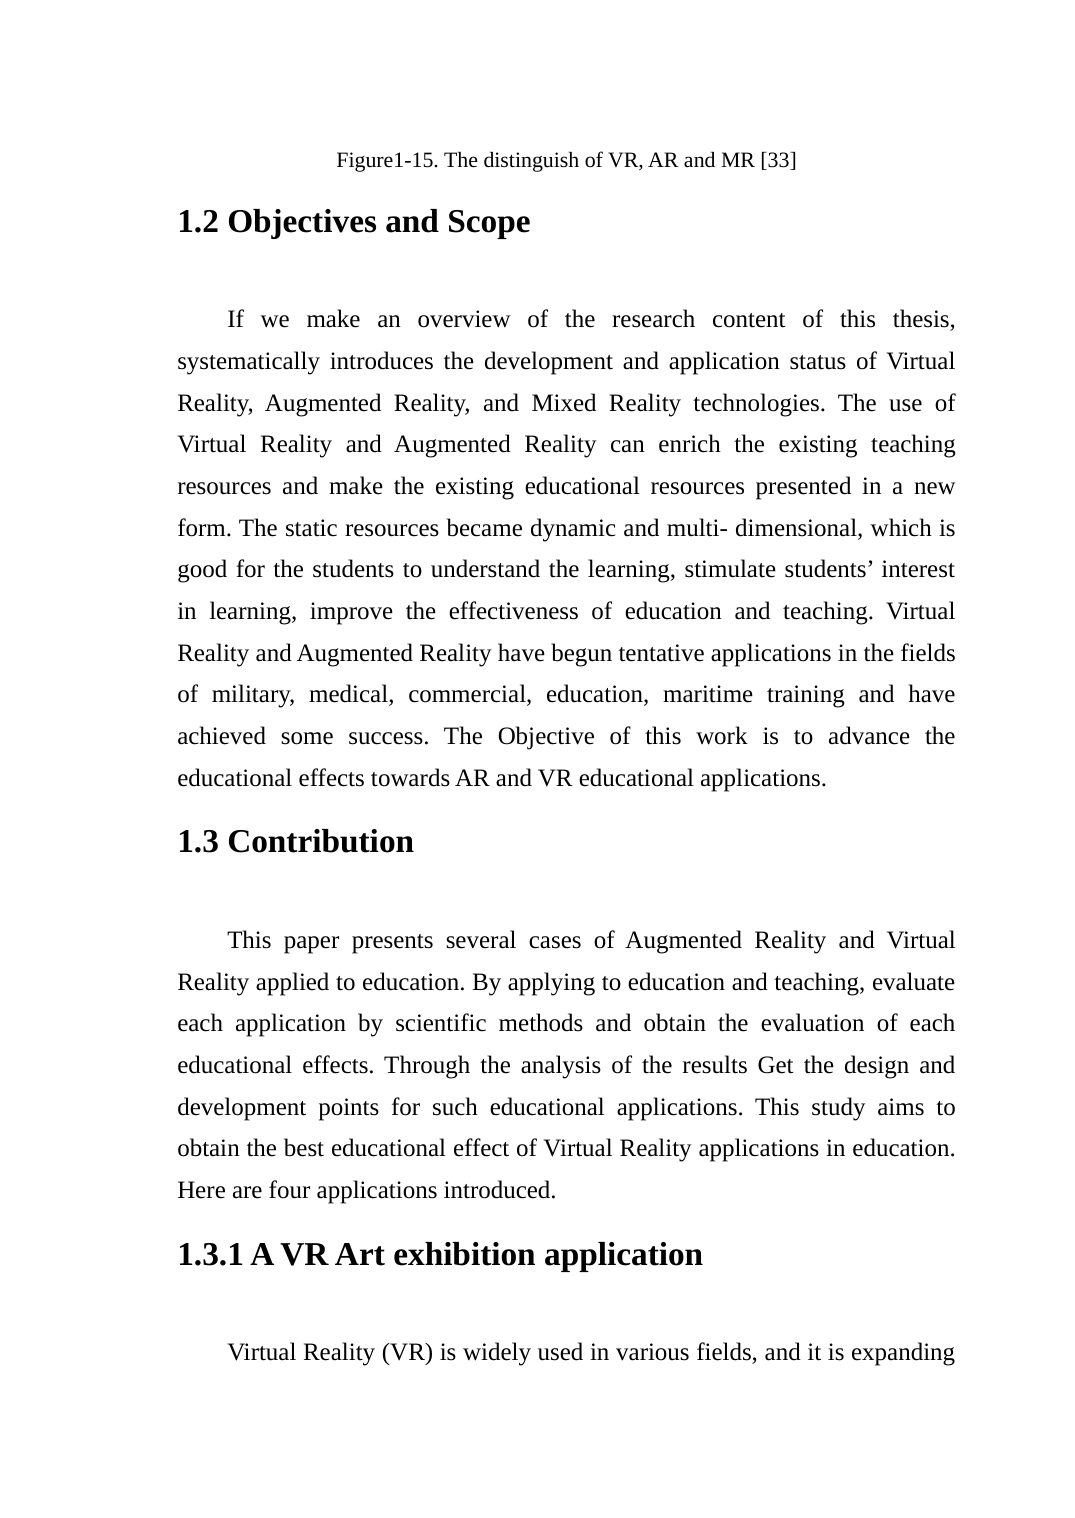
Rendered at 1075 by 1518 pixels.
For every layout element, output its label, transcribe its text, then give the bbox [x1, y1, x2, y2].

text If we make an overview of the research content of this thesis, systematically introduces the development and application status of Virtual Reality, Augmented Reality, and Mixed Reality technologies. The use of Virtual Reality and Augmented Reality can enrich the existing teaching resources and make the existing educational resources presented in a new form. The static resources became dynamic and multi- dimensional, which is good for the students to understand the learning, stimulate students’ interest in learning, improve the effectiveness of education and teaching. Virtual Reality and Augmented Reality have begun tentative applications in the fields of military, medical, commercial, education, maritime training and have achieved some success. The Objective of this work is to advance the educational effects towards AR and VR educational applications. [177, 294, 956, 794]
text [177, 1327, 956, 1368]
text This paper presents several cases of Augmented Reality and Virtual Reality applied to education. By applying to education and teaching, evaluate each application by scientific methods and obtain the evaluation of each educational effects. Through the analysis of the results Get the design and development points for such educational applications. This study aims to obtain the best educational effect of Virtual Reality applications in education. Here are four applications introduced. [177, 915, 956, 1207]
text Figure1-15. The distinguish of VR, AR and MR [33] [177, 147, 956, 172]
text 1.3 Contribution [177, 822, 956, 860]
text 1.2 Objectives and Scope [177, 201, 956, 239]
text 1.3.1 A VR Art exhibition application [177, 1234, 956, 1272]
